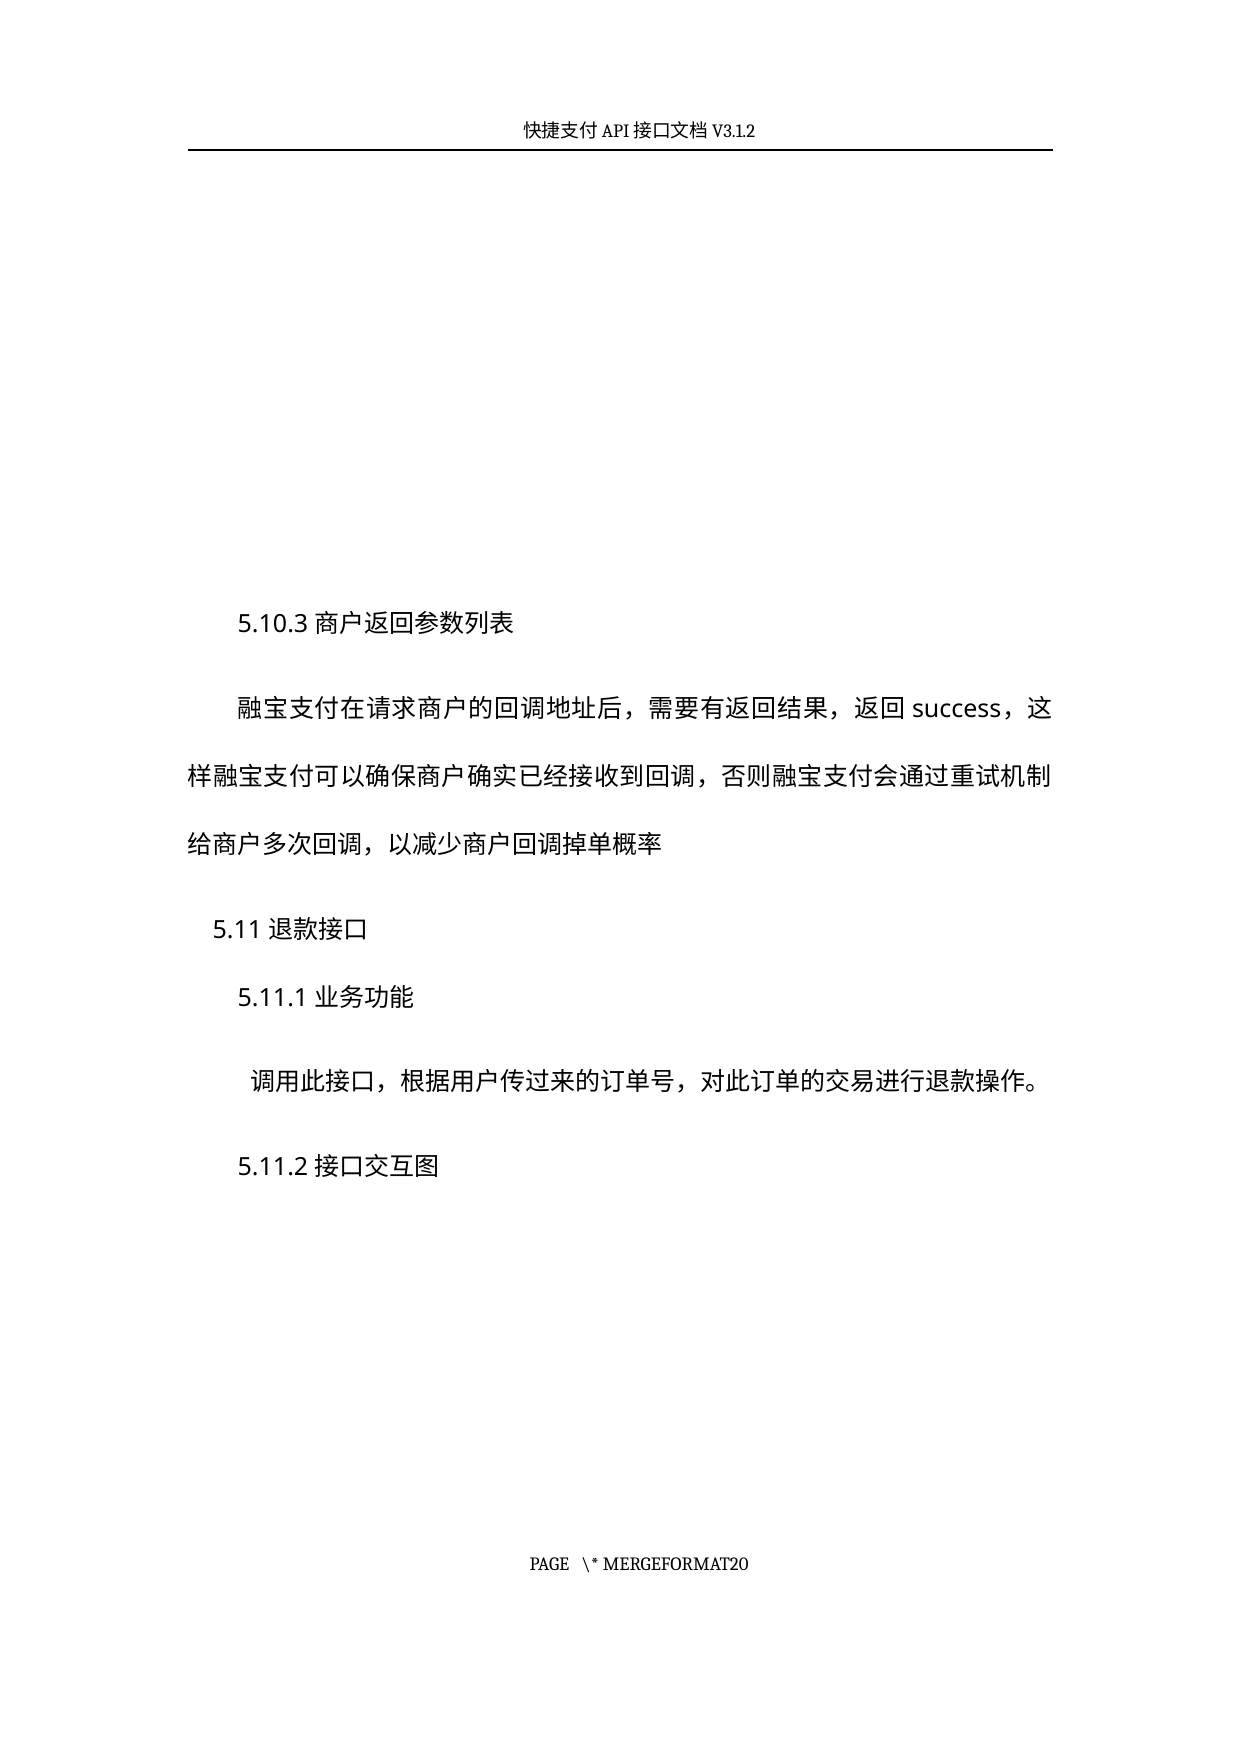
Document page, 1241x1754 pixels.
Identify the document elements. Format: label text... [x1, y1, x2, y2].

text 融宝支付在请求商户的回调地址后，需要有返回结果，返回success，这样融宝支付可以确保商户确实已经接收到回调，否则融宝支付会通过重试机制给商户多次回调，以减少商户回调掉单概率 [187, 672, 1053, 876]
text 调用此接口，根据用户传过来的订单号，对此订单的交易进行退款操作。 [187, 1046, 1053, 1114]
subtitle 5.11.1 业务功能 [187, 961, 1053, 1029]
subtitle 5.11.2 接口交互图 [187, 1131, 1053, 1199]
subtitle 5.11 退款接口 [187, 893, 1053, 961]
subtitle 5.10.3 商户返回参数列表 [187, 588, 1053, 656]
